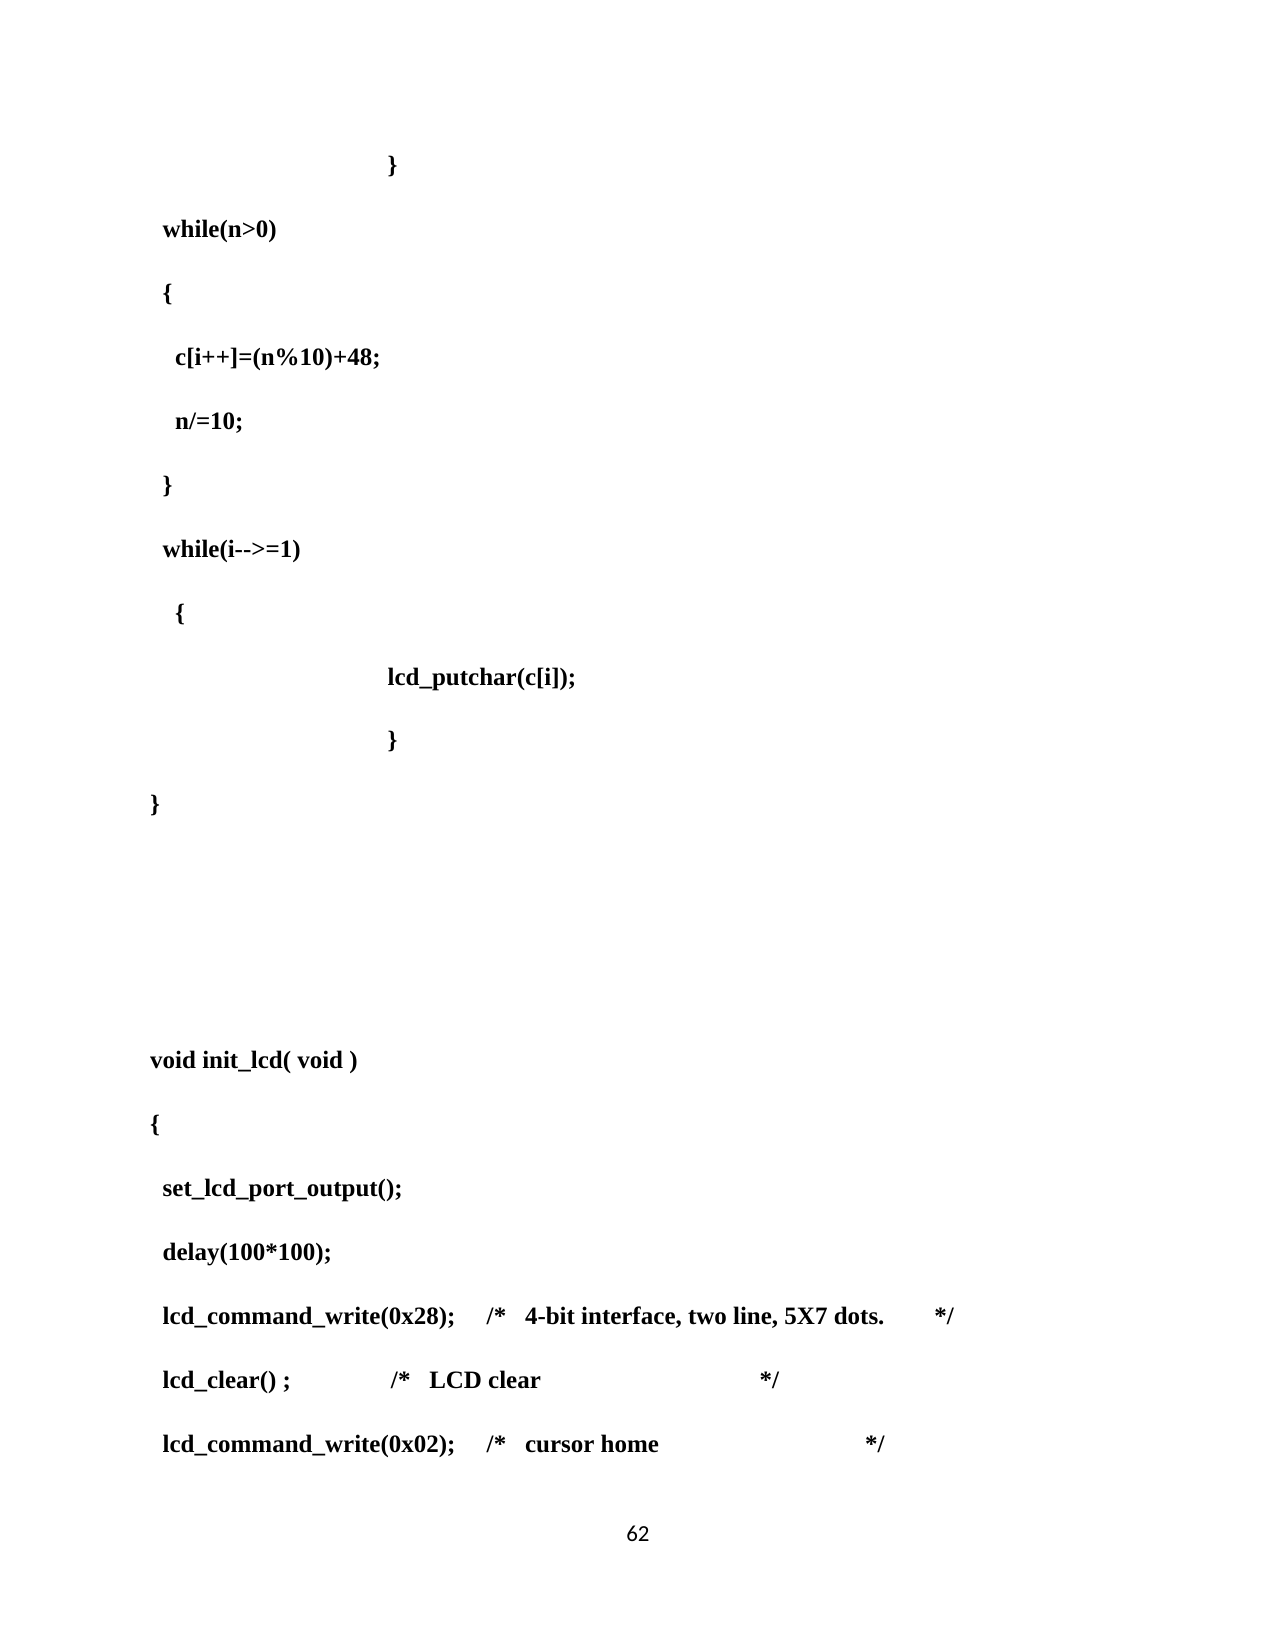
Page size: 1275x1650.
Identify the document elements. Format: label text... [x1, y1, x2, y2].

text void init_lcd( void ) [150, 1045, 1125, 1074]
text set_lcd_port_output(); [150, 1173, 1125, 1202]
text { [150, 598, 1125, 626]
text lcd_command_write(0x02); /* cursor home */ [150, 1429, 1125, 1458]
text delay(100*100); [150, 1237, 1125, 1266]
text lcd_putchar(c[i]); [150, 662, 1125, 690]
text { [150, 278, 1125, 307]
text } [150, 150, 1125, 179]
text while(n>0) [150, 214, 1125, 243]
text } [150, 470, 1125, 498]
text lcd_command_write(0x28); /* 4-bit interface, two line, 5X7 dots. */ [150, 1301, 1125, 1330]
text lcd_clear() ; /* LCD clear */ [150, 1365, 1125, 1394]
text { [150, 1109, 1125, 1138]
text c[i++]=(n%10)+48; [150, 342, 1125, 371]
text } [150, 789, 1125, 818]
text } [150, 726, 1125, 754]
text n/=10; [150, 406, 1125, 434]
text while(i-->=1) [150, 534, 1125, 562]
